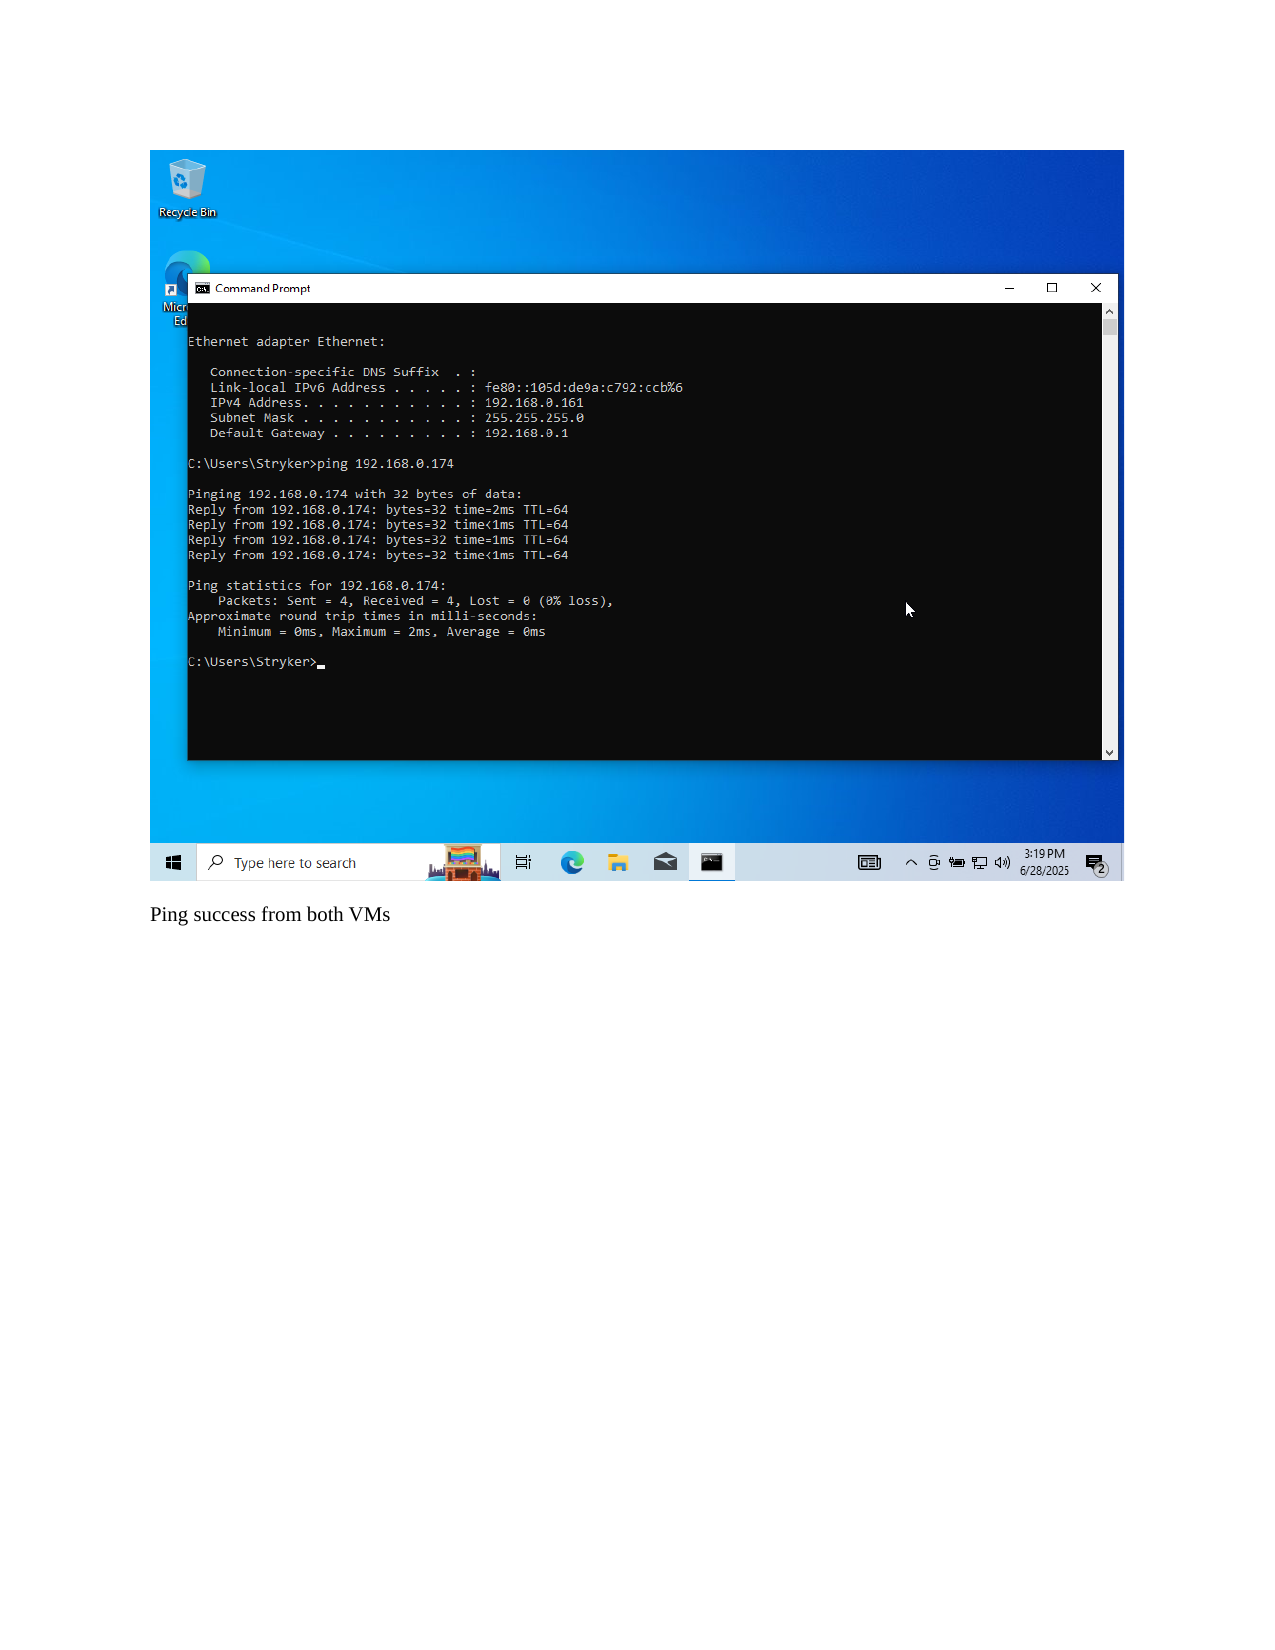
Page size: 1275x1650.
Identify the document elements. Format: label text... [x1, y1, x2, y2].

picture [179, 211, 195, 215]
text Ping success from both VMs [150, 902, 1125, 926]
picture [164, 303, 178, 310]
picture [201, 209, 215, 215]
picture [159, 206, 170, 215]
picture [380, 264, 393, 268]
picture [150, 150, 1125, 881]
